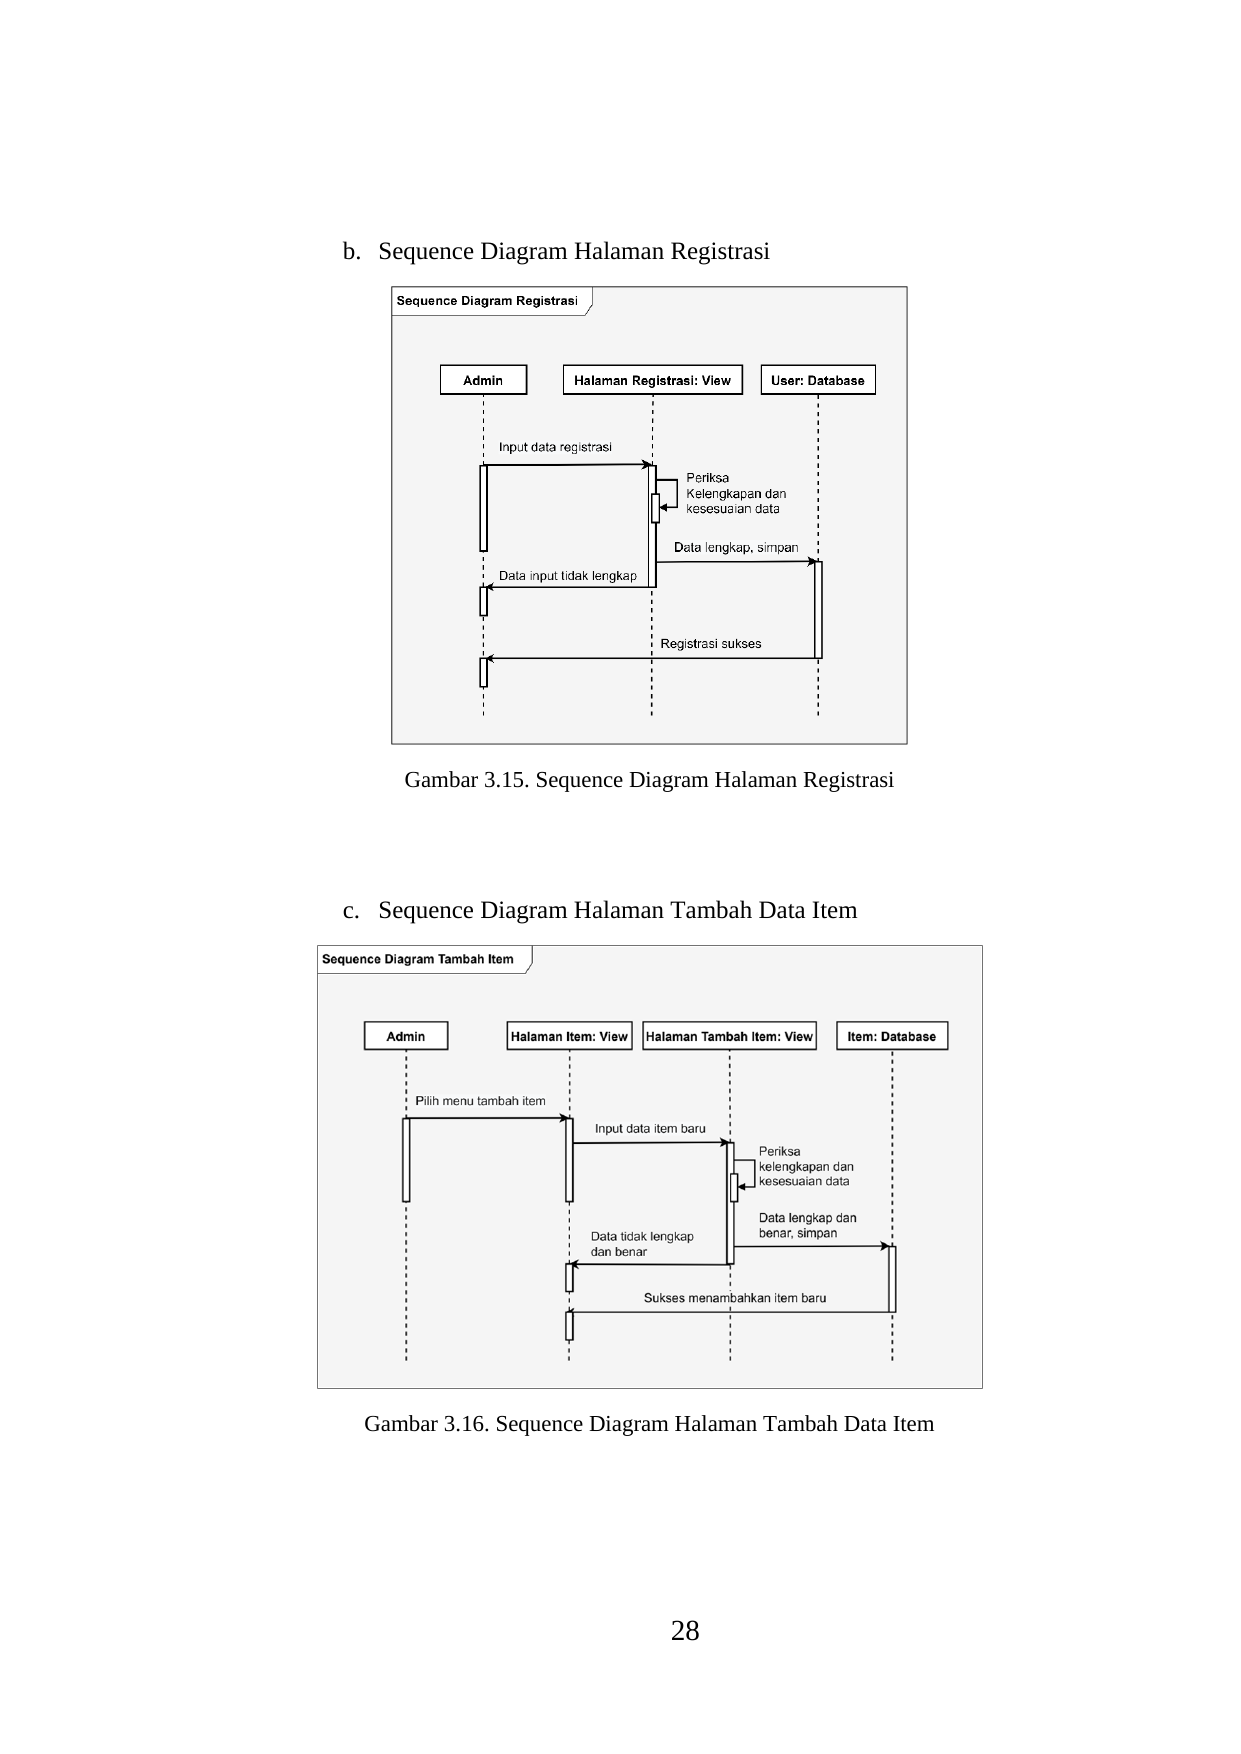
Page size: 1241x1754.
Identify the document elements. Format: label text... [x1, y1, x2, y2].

picture [385, 279, 915, 752]
picture [310, 938, 990, 1396]
text Gambar 3.16. Sequence Diagram Halaman Tambah Data Item [236, 1410, 1063, 1437]
subtitle Sequence Diagram Halaman Registrasi [343, 236, 1063, 265]
subtitle Sequence Diagram Halaman Tambah Data Item [343, 895, 1063, 924]
text Gambar 3.15. Sequence Diagram Halaman Registrasi [236, 766, 1063, 832]
